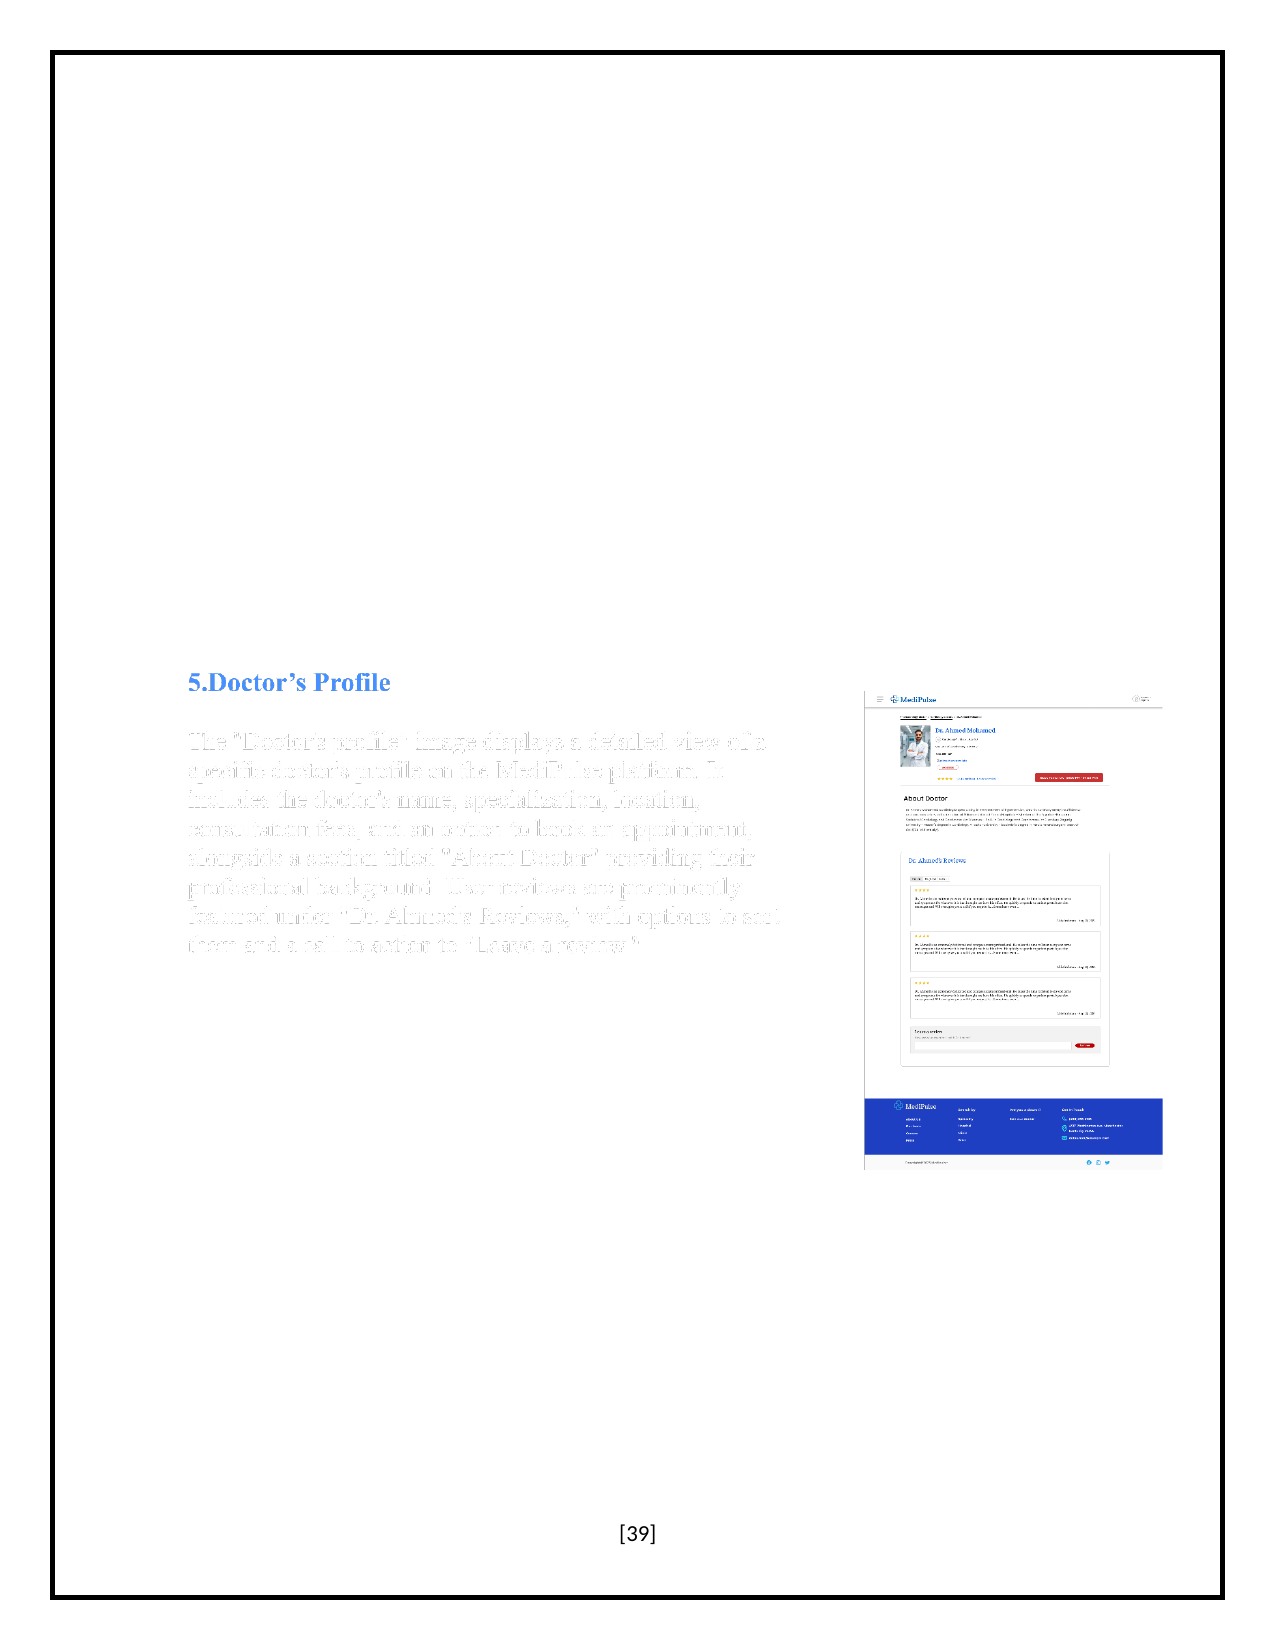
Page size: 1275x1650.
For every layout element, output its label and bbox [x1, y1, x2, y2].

picture [187, 667, 1163, 1170]
